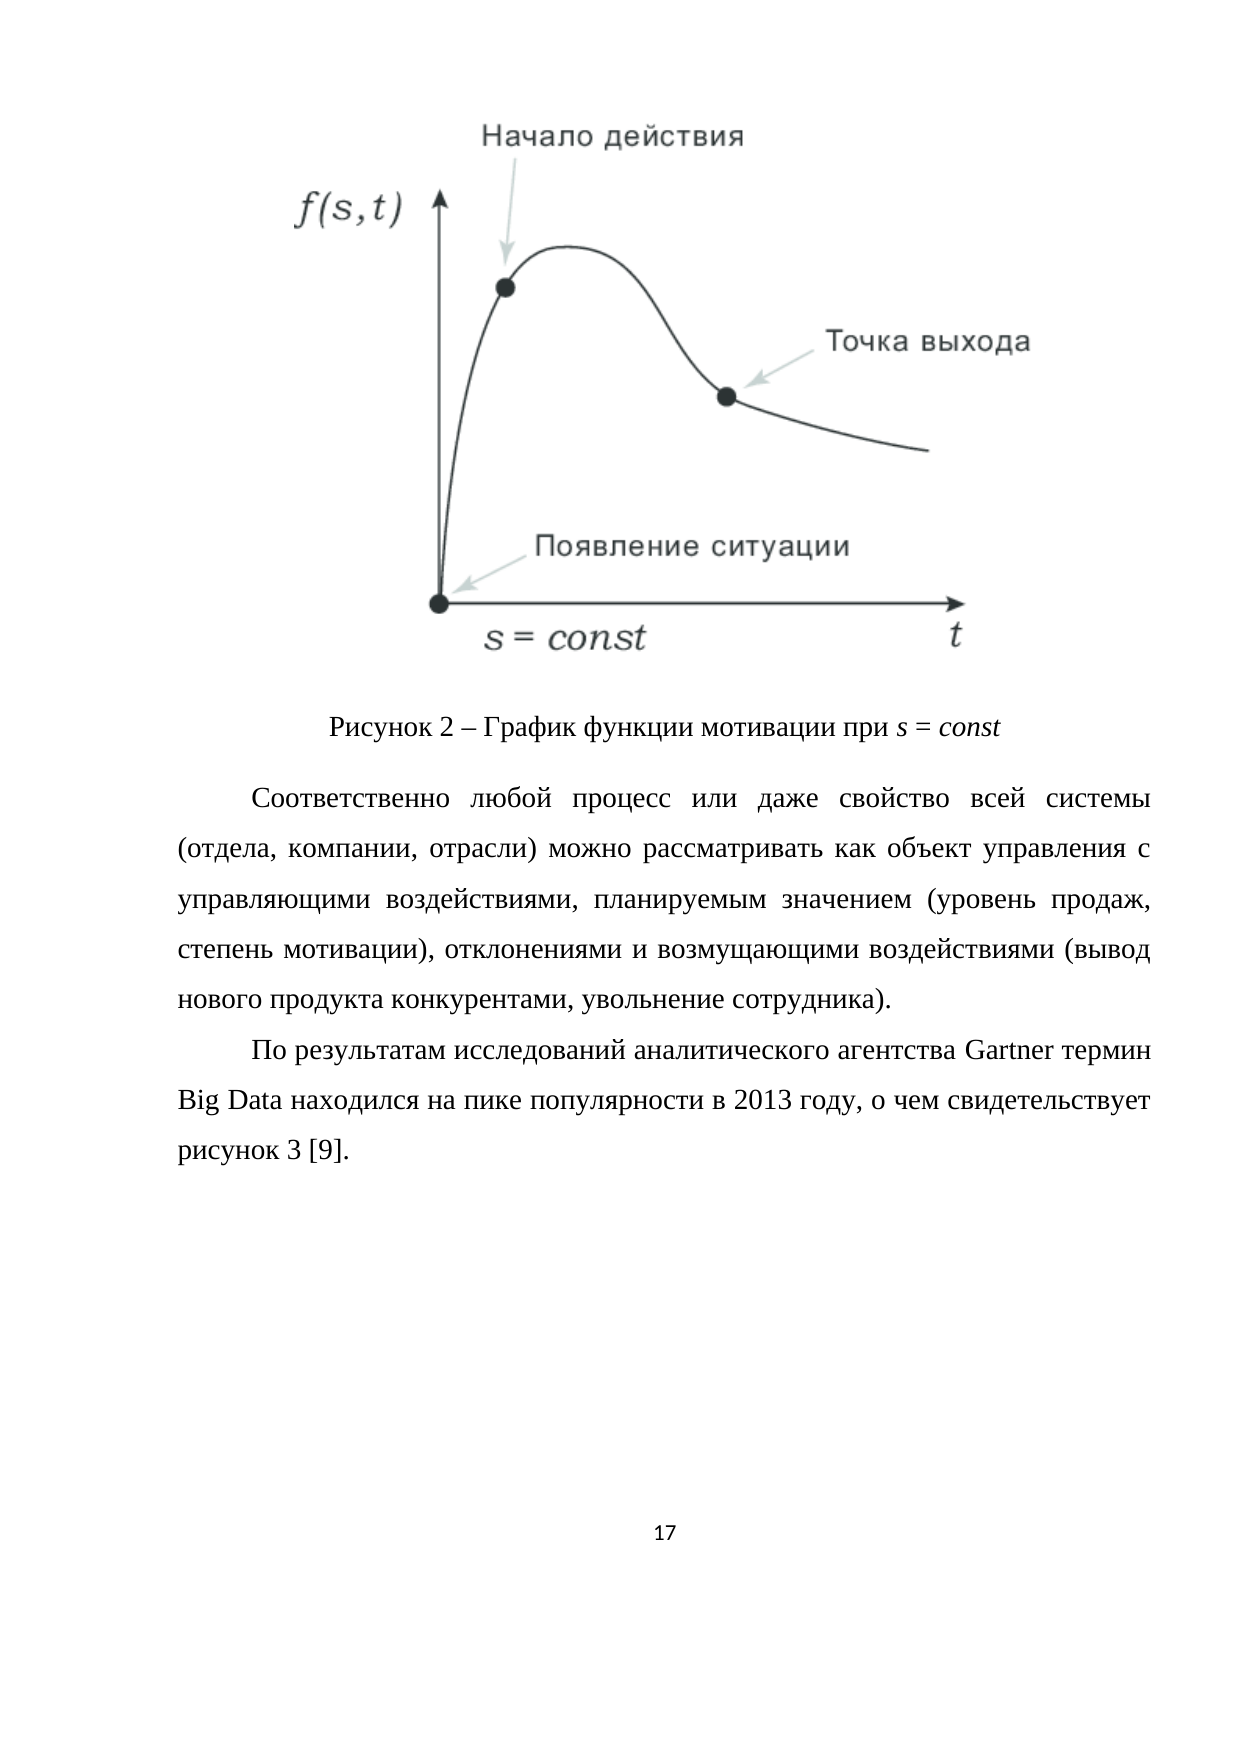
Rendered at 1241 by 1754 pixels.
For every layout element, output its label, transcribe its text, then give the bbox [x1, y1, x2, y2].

text Рисунок 2 – График функции мотивации при s = const [177, 709, 1152, 743]
picture [294, 118, 1035, 675]
text Соответственно любой процесс или даже свойство всей системы (отдела, компании, отрасли) можно рассматривать как объект управления с управляющими воздействиями, планируемым значением (уровень продаж, степень мотивации), отклонениями и возмущающими воздействиями (вывод нового продукта конкурентами, увольнение сотрудника). [177, 780, 1152, 1015]
text По результатам исследований аналитического агентства Gartner термин Big Data находился на пике популярности в 2013 году, о чем свидетельствует рисунок 3 [9]. [177, 1032, 1152, 1166]
